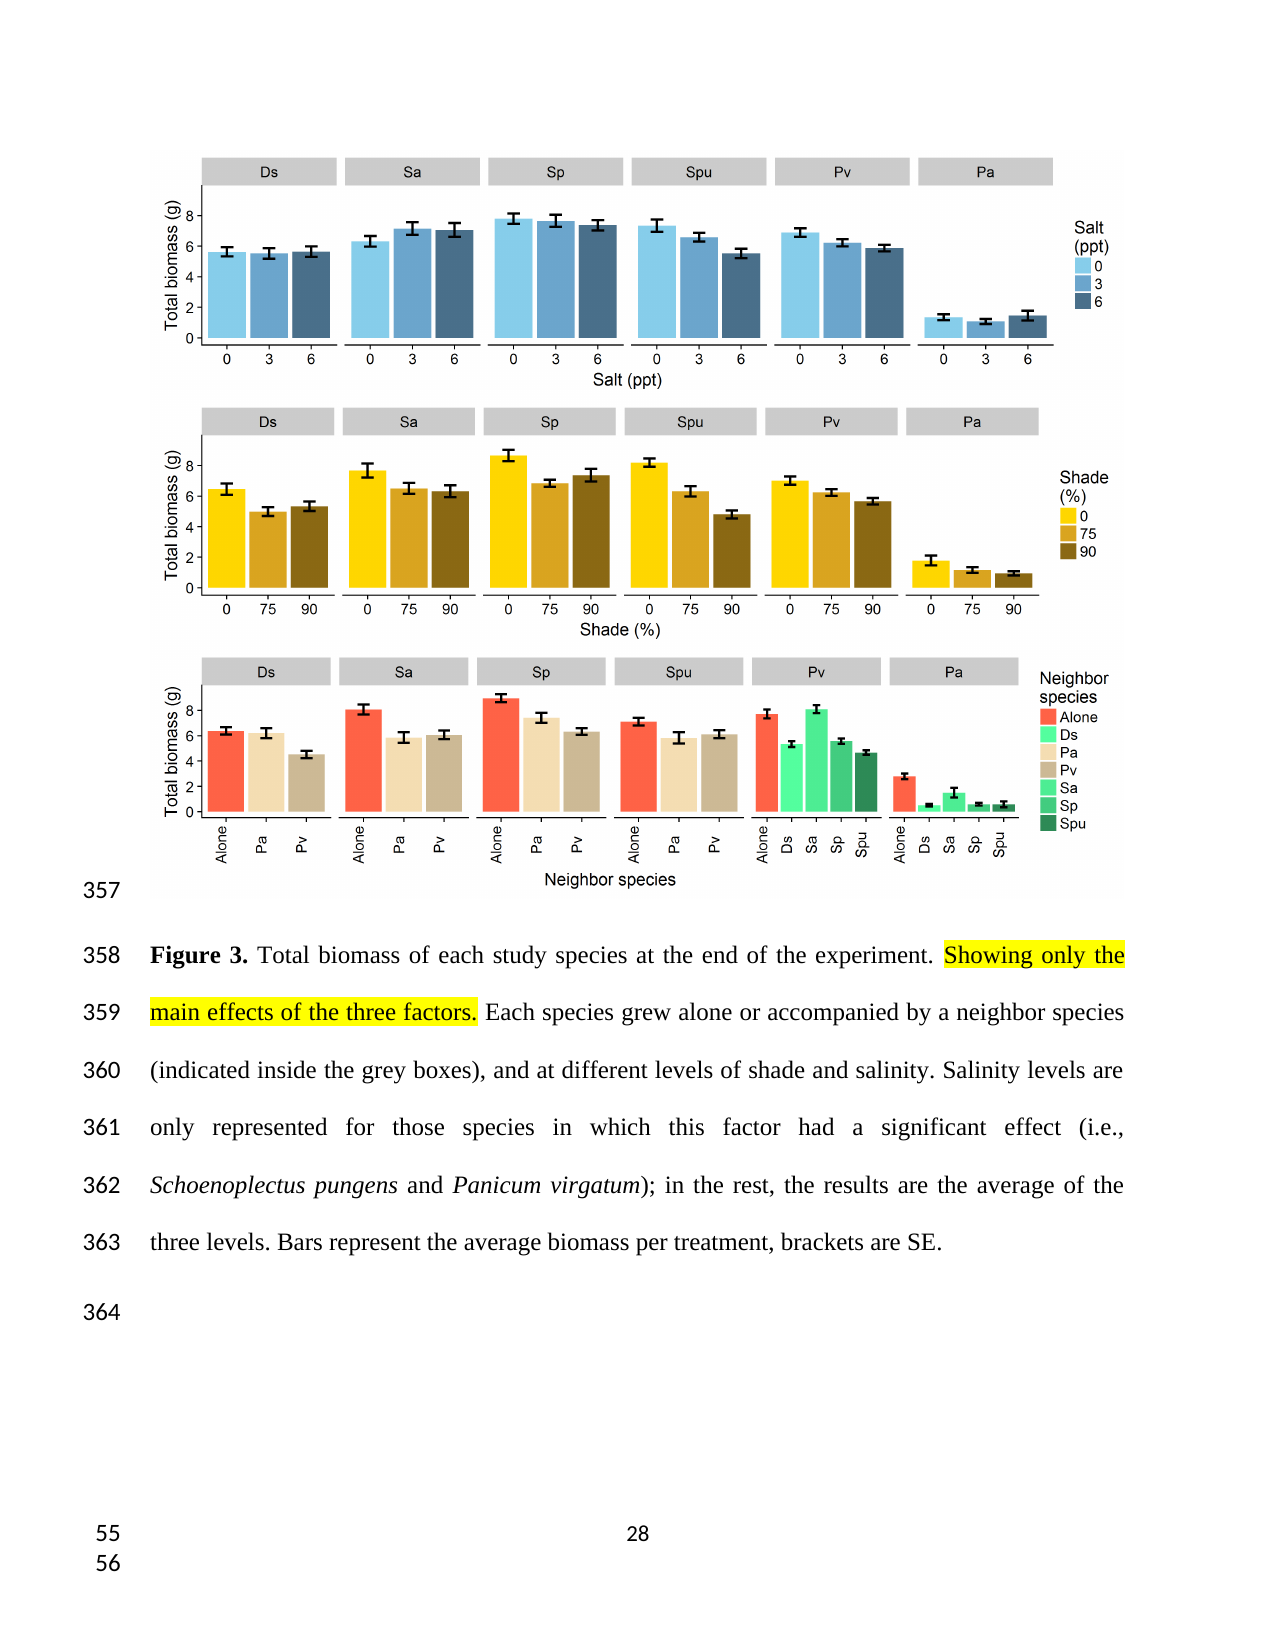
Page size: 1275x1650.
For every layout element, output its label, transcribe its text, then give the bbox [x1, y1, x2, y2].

text Figure 3. Total biomass of each study species at the end of the experiment. Showing only the main effects of the three factors. Each species grew alone or accompanied by a neighbor species (indicated inside the grey boxes), and at different levels of shade and salinity. Salinity levels are only represented for those species in which this factor had a significant effect (i.e., Schoenoplectus pungens and Panicum virgatum); in the rest, the results are the average of the three levels. Bars represent the average biomass per treatment, brackets are SE. [150, 940, 1125, 1256]
picture [150, 150, 1125, 899]
